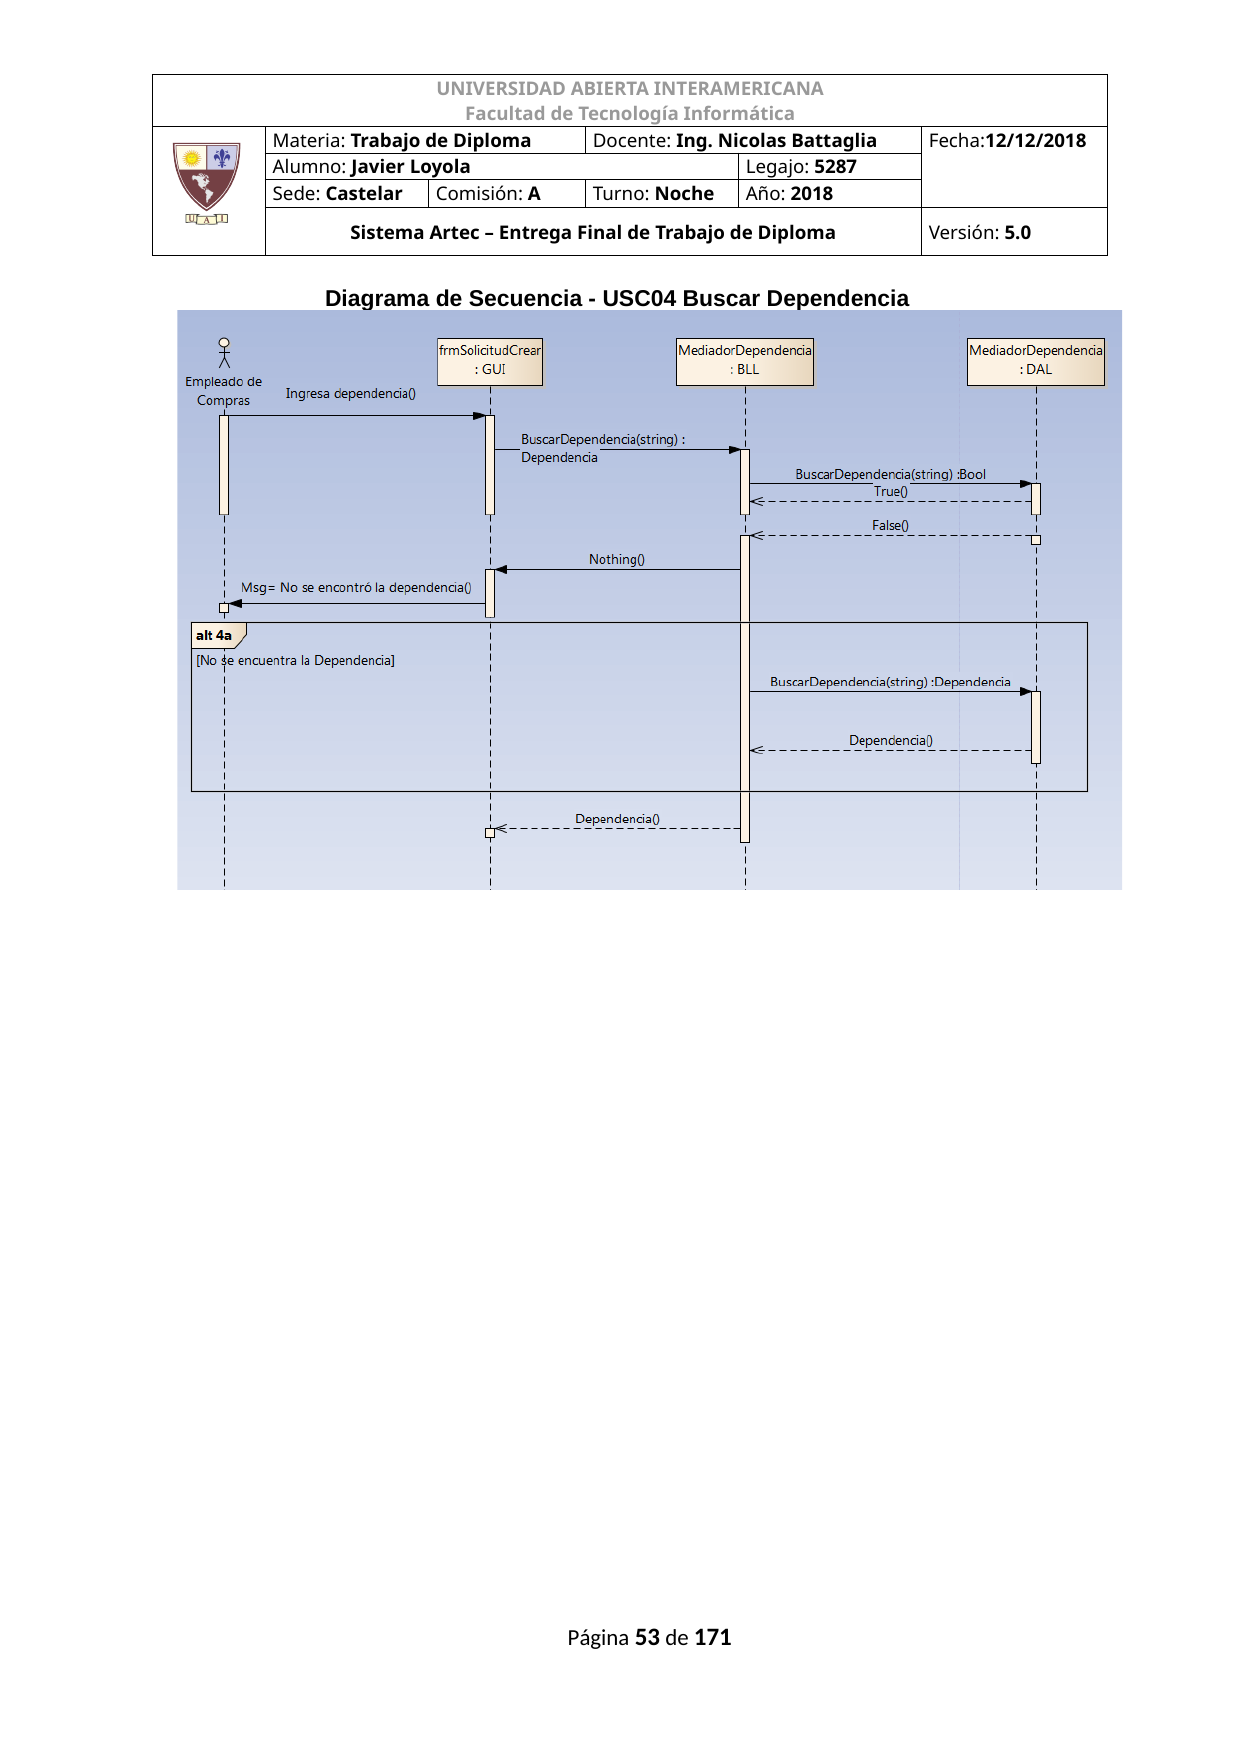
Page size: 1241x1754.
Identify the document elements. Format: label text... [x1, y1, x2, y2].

picture [177, 310, 1123, 890]
picture [157, 136, 257, 228]
text Diagrama de Secuencia - USC04 Buscar Dependencia [251, 284, 1122, 310]
